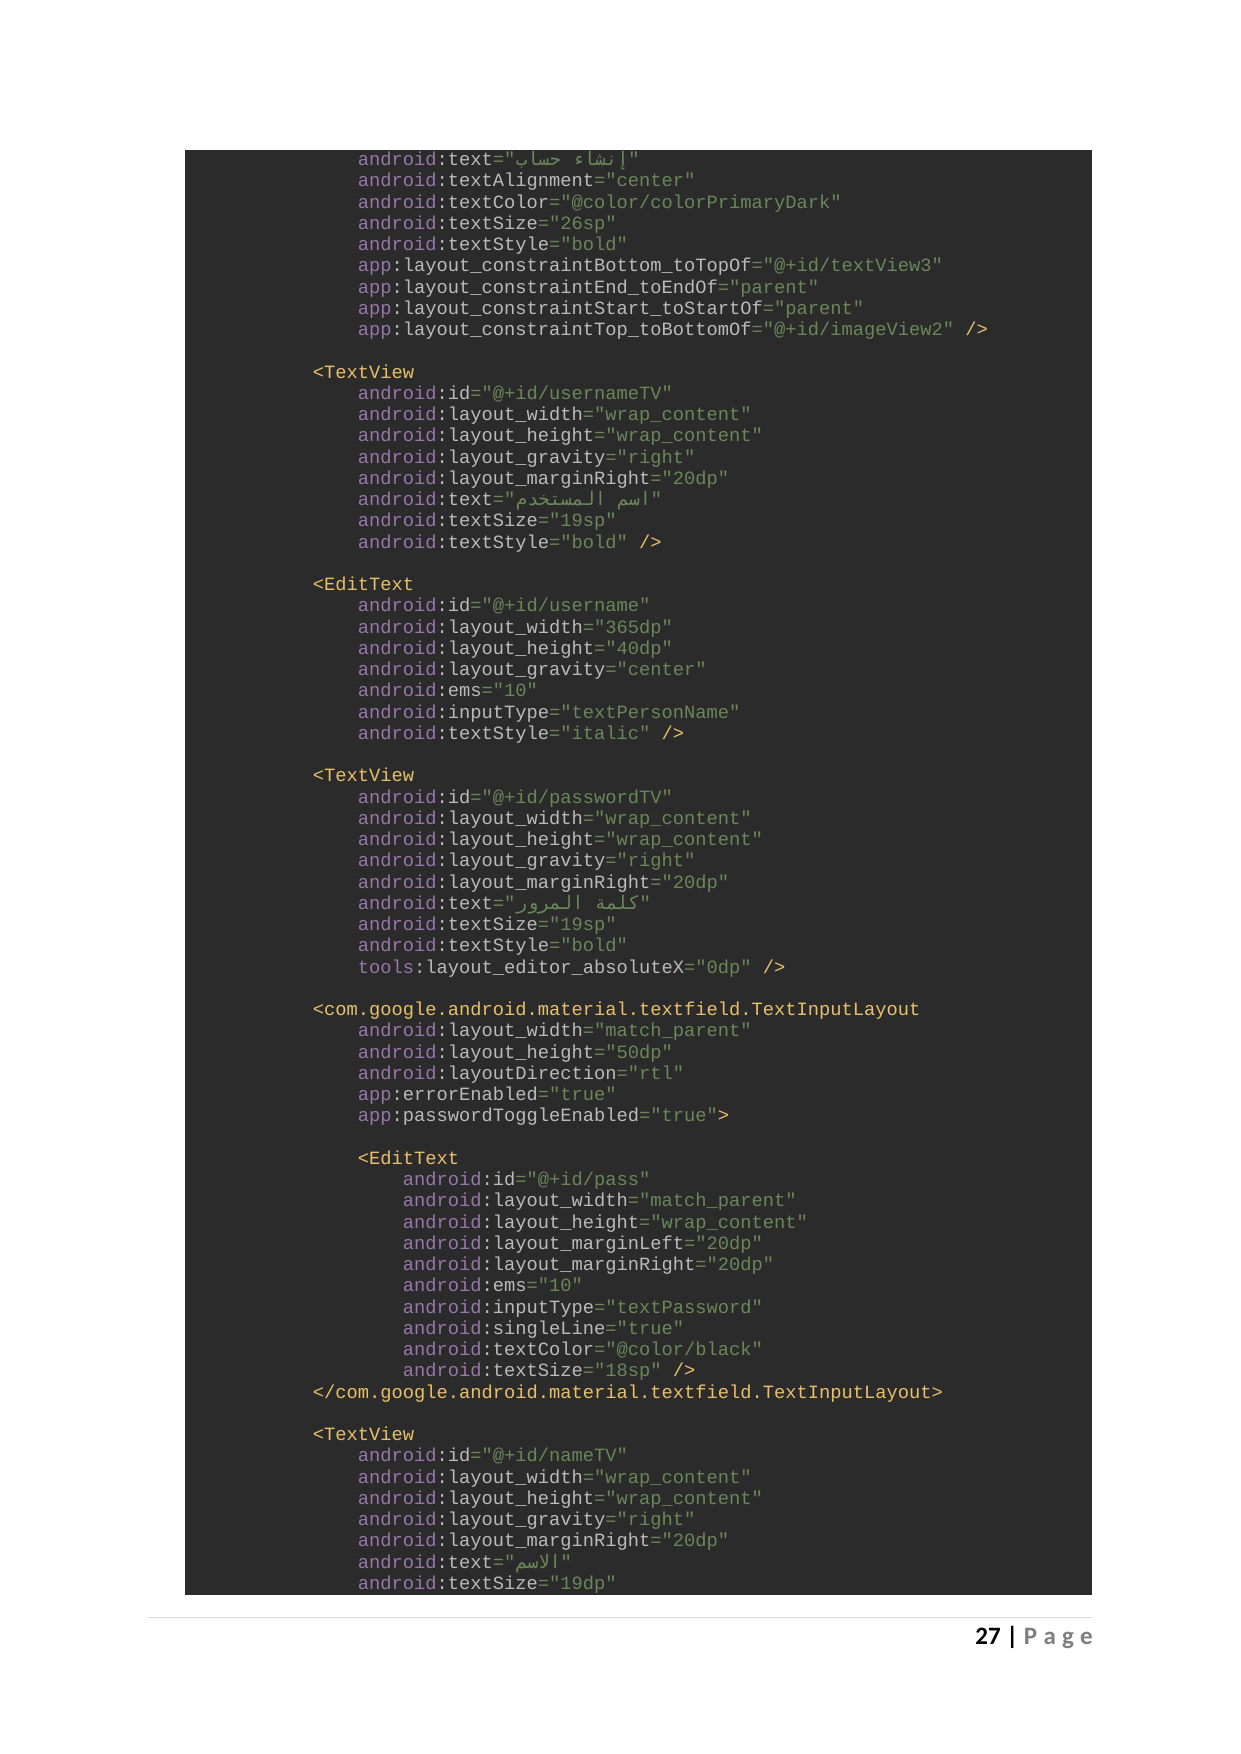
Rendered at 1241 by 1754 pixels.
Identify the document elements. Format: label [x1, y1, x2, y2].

list [185, 150, 1092, 1595]
